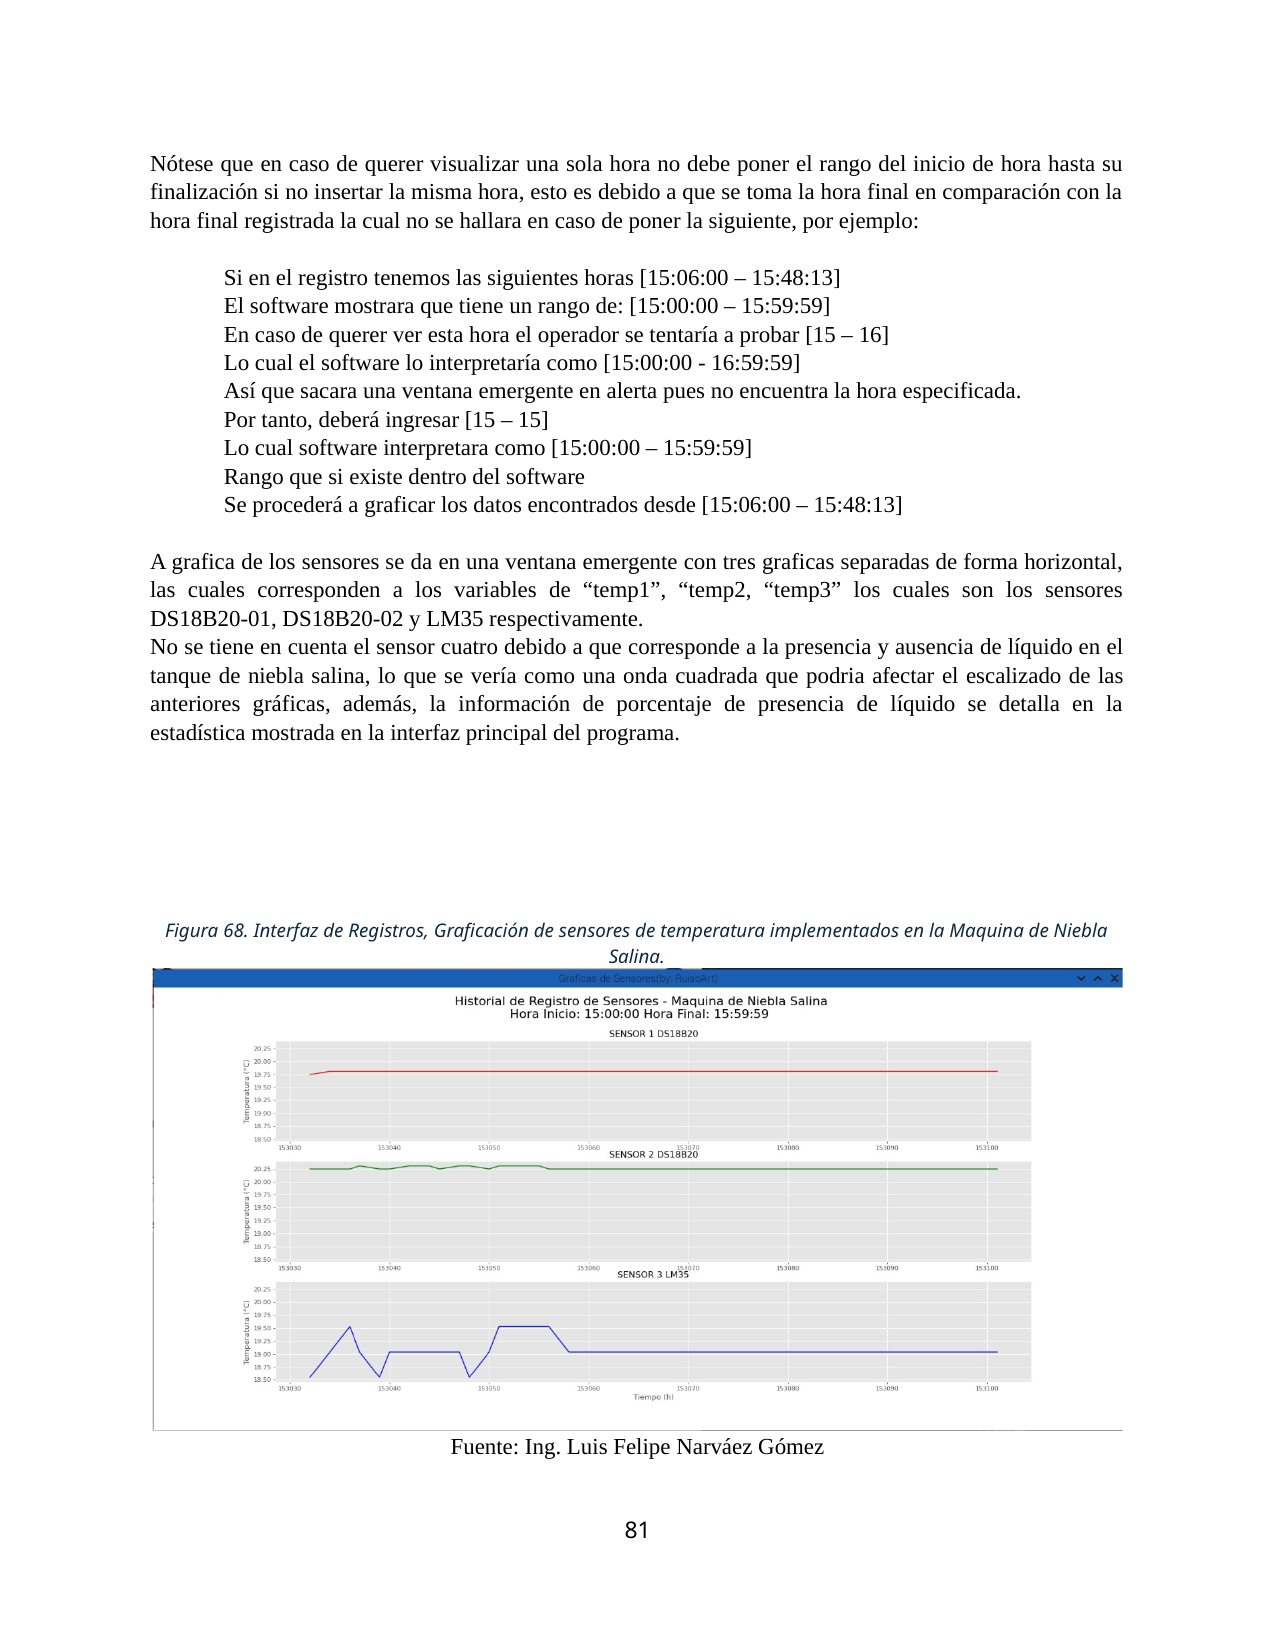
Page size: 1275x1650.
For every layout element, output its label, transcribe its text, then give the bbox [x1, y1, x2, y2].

text Se procederá a graficar los datos encontrados desde [15:06:00 – 15:48:13] [150, 491, 1125, 518]
text Lo cual software interpretara como [15:00:00 – 15:59:59] [150, 434, 1125, 461]
text Nótese que en caso de querer visualizar una sola hora no debe poner el rango del inicio de hora hasta su finalización si no insertar la misma hora, esto es debido a que se toma la hora final en comparación con la hora final registrada la cual no se hallara en caso de poner la siguiente, por ejemplo: [150, 150, 1125, 233]
picture [152, 968, 1123, 1431]
text Así que sacara una ventana emergente en alerta pues no encuentra la hora especificada. [150, 377, 1125, 404]
text En caso de querer ver esta hora el operador se tentaría a probar [15 – 16] [150, 321, 1125, 347]
text Lo cual el software lo interpretaría como [15:00:00 - 16:59:59] [150, 349, 1125, 375]
text El software mostrara que tiene un rango de: [15:00:00 – 15:59:59] [150, 292, 1125, 318]
text No se tiene en cuenta el sensor cuatro debido a que corresponde a la presencia y ausencia de líquido en el tanque de niebla salina, lo que se vería como una onda cuadrada que podria afectar el escalizado de las anteriores gráficas, además, la información de porcentaje de presencia de líquido se detalla en la estadística mostrada en la interfaz principal del programa. [150, 633, 1125, 745]
text Por tanto, deberá ingresar [15 – 15] [150, 406, 1125, 432]
text Rango que si existe dentro del software [150, 463, 1125, 489]
text Figura 68. Interfaz de Registros, Graficación de sensores de temperatura implementados en la Maquina de Niebla Salina. [150, 918, 1125, 969]
text Fuente: Ing. Luis Felipe Narváez Gómez [150, 1433, 1125, 1459]
text Si en el registro tenemos las siguientes horas [15:06:00 – 15:48:13] [150, 264, 1125, 290]
text A grafica de los sensores se da en una ventana emergente con tres graficas separadas de forma horizontal, las cuales corresponden a los variables de “temp1”, “temp2, “temp3” los cuales son los sensores DS18B20-01, DS18B20-02 y LM35 respectivamente. [150, 548, 1125, 631]
